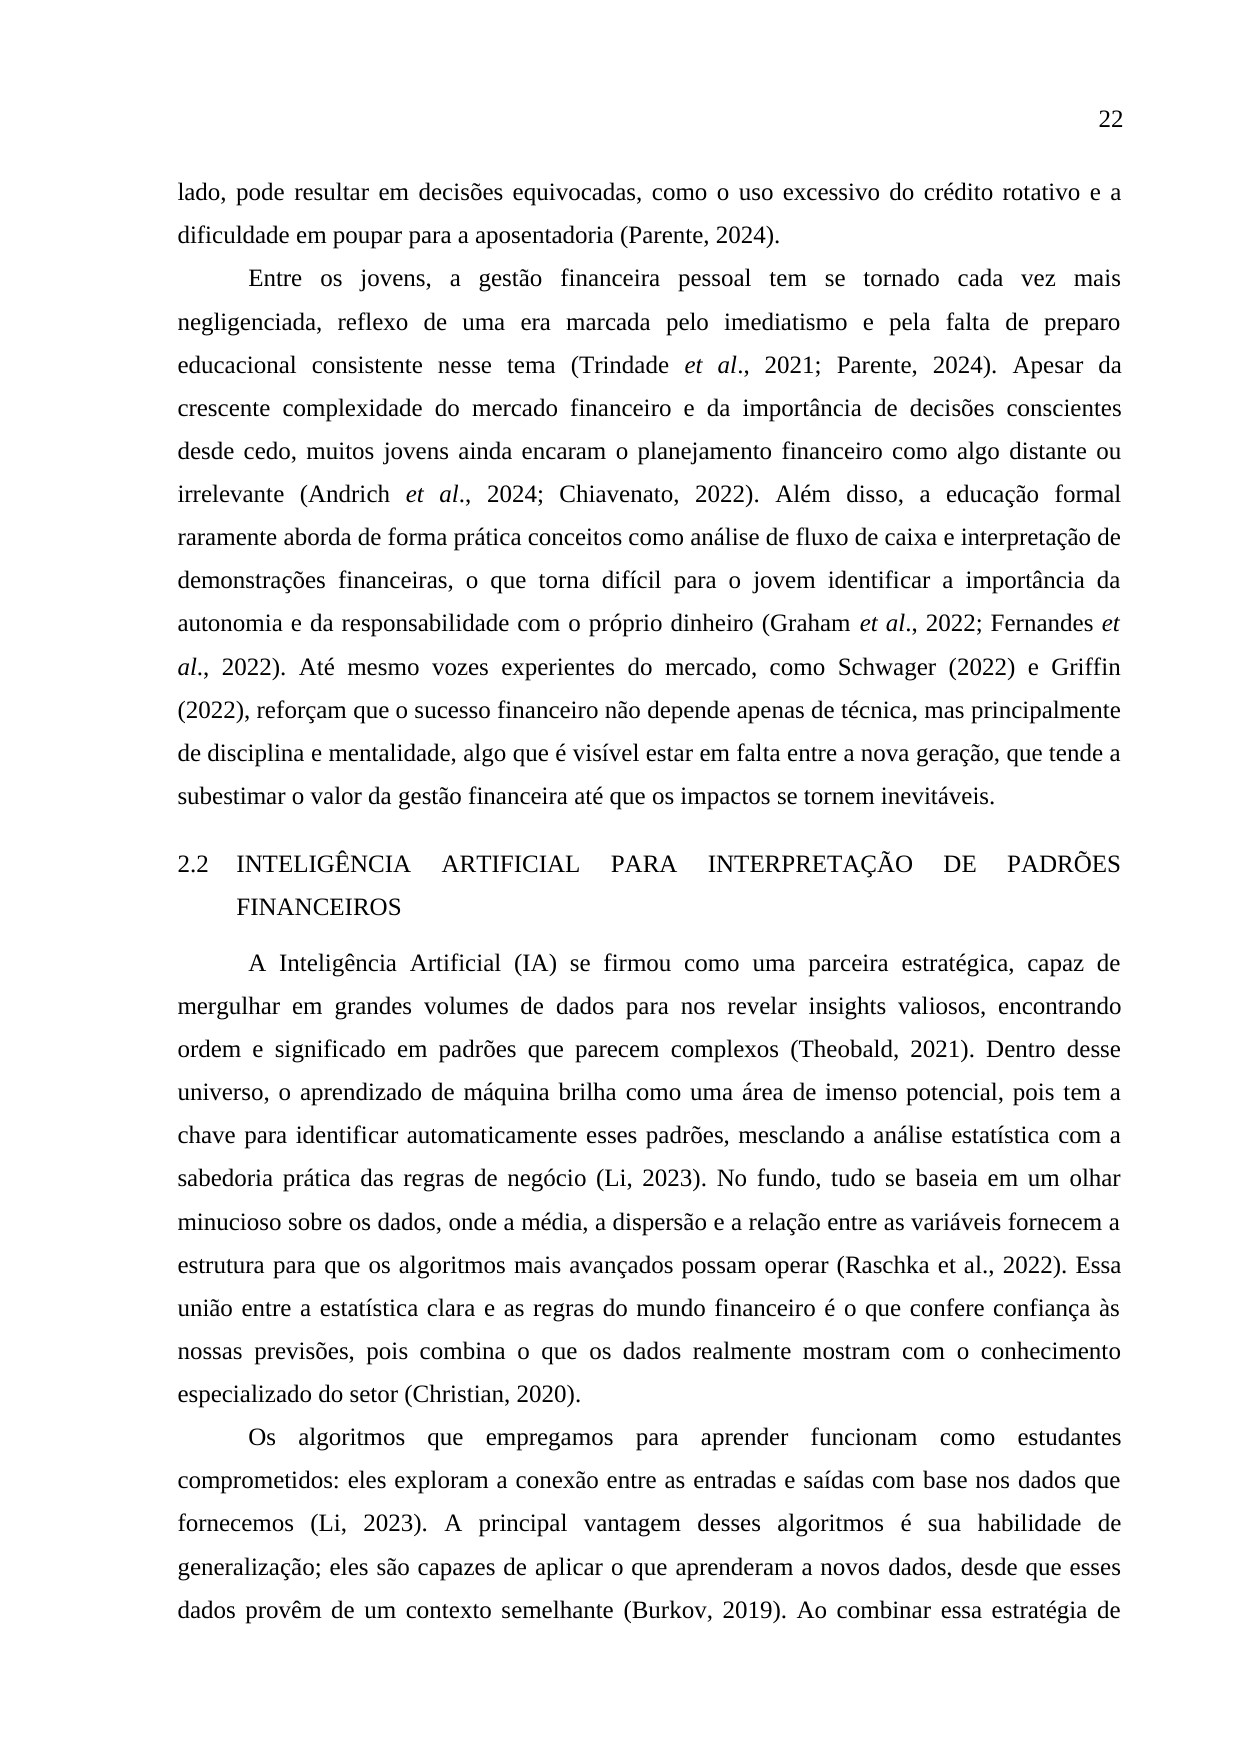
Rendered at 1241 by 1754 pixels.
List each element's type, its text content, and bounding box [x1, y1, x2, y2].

text A Inteligência Artificial (IA) se firmou como uma parceira estratégica, capaz de mergulhar em grandes volumes de dados para nos revelar insights valiosos, encontrando ordem e significado em padrões que parecem complexos (Theobald, 2021). Dentro desse universo, o aprendizado de máquina brilha como uma área de imenso potencial, pois tem a chave para identificar automaticamente esses padrões, mesclando a análise estatística com a sabedoria prática das regras de negócio (Li, 2023). No fundo, tudo se baseia em um olhar minucioso sobre os dados, onde a média, a dispersão e a relação entre as variáveis fornecem a estrutura para que os algoritmos mais avançados possam operar (Raschka et al., 2022). Essa união entre a estatística clara e as regras do mundo financeiro é o que confere confiança às nossas previsões, pois combina o que os dados realmente mostram com o conhecimento especializado do setor (Christian, 2020). [177, 948, 1122, 1408]
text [177, 177, 1122, 249]
text Entre os jovens, a gestão financeira pessoal tem se tornado cada vez mais negligenciada, reflexo de uma era marcada pelo imediatismo e pela falta de preparo educacional consistente nesse tema (Trindade et al., 2021; Parente, 2024). Apesar da crescente complexidade do mercado financeiro e da importância de decisões conscientes desde cedo, muitos jovens ainda encaram o planejamento financeiro como algo distante ou irrelevante (Andrich et al., 2024; Chiavenato, 2022). Além disso, a educação formal raramente aborda de forma prática conceitos como análise de fluxo de caixa e interpretação de demonstrações financeiras, o que torna difícil para o jovem identificar a importância da autonomia e da responsabilidade com o próprio dinheiro (Graham et al., 2022; Fernandes et al., 2022). Até mesmo vozes experientes do mercado, como Schwager (2022) e Griffin (2022), reforçam que o sucesso financeiro não depende apenas de técnica, mas principalmente de disciplina e mentalidade, algo que é visível estar em falta entre a nova geração, que tende a subestimar o valor da gestão financeira até que os impactos se tornem inevitáveis. [177, 263, 1122, 810]
subtitle Inteligência Artificial para interpretação de padrões financeiros [177, 849, 1122, 921]
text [177, 1422, 1122, 1623]
